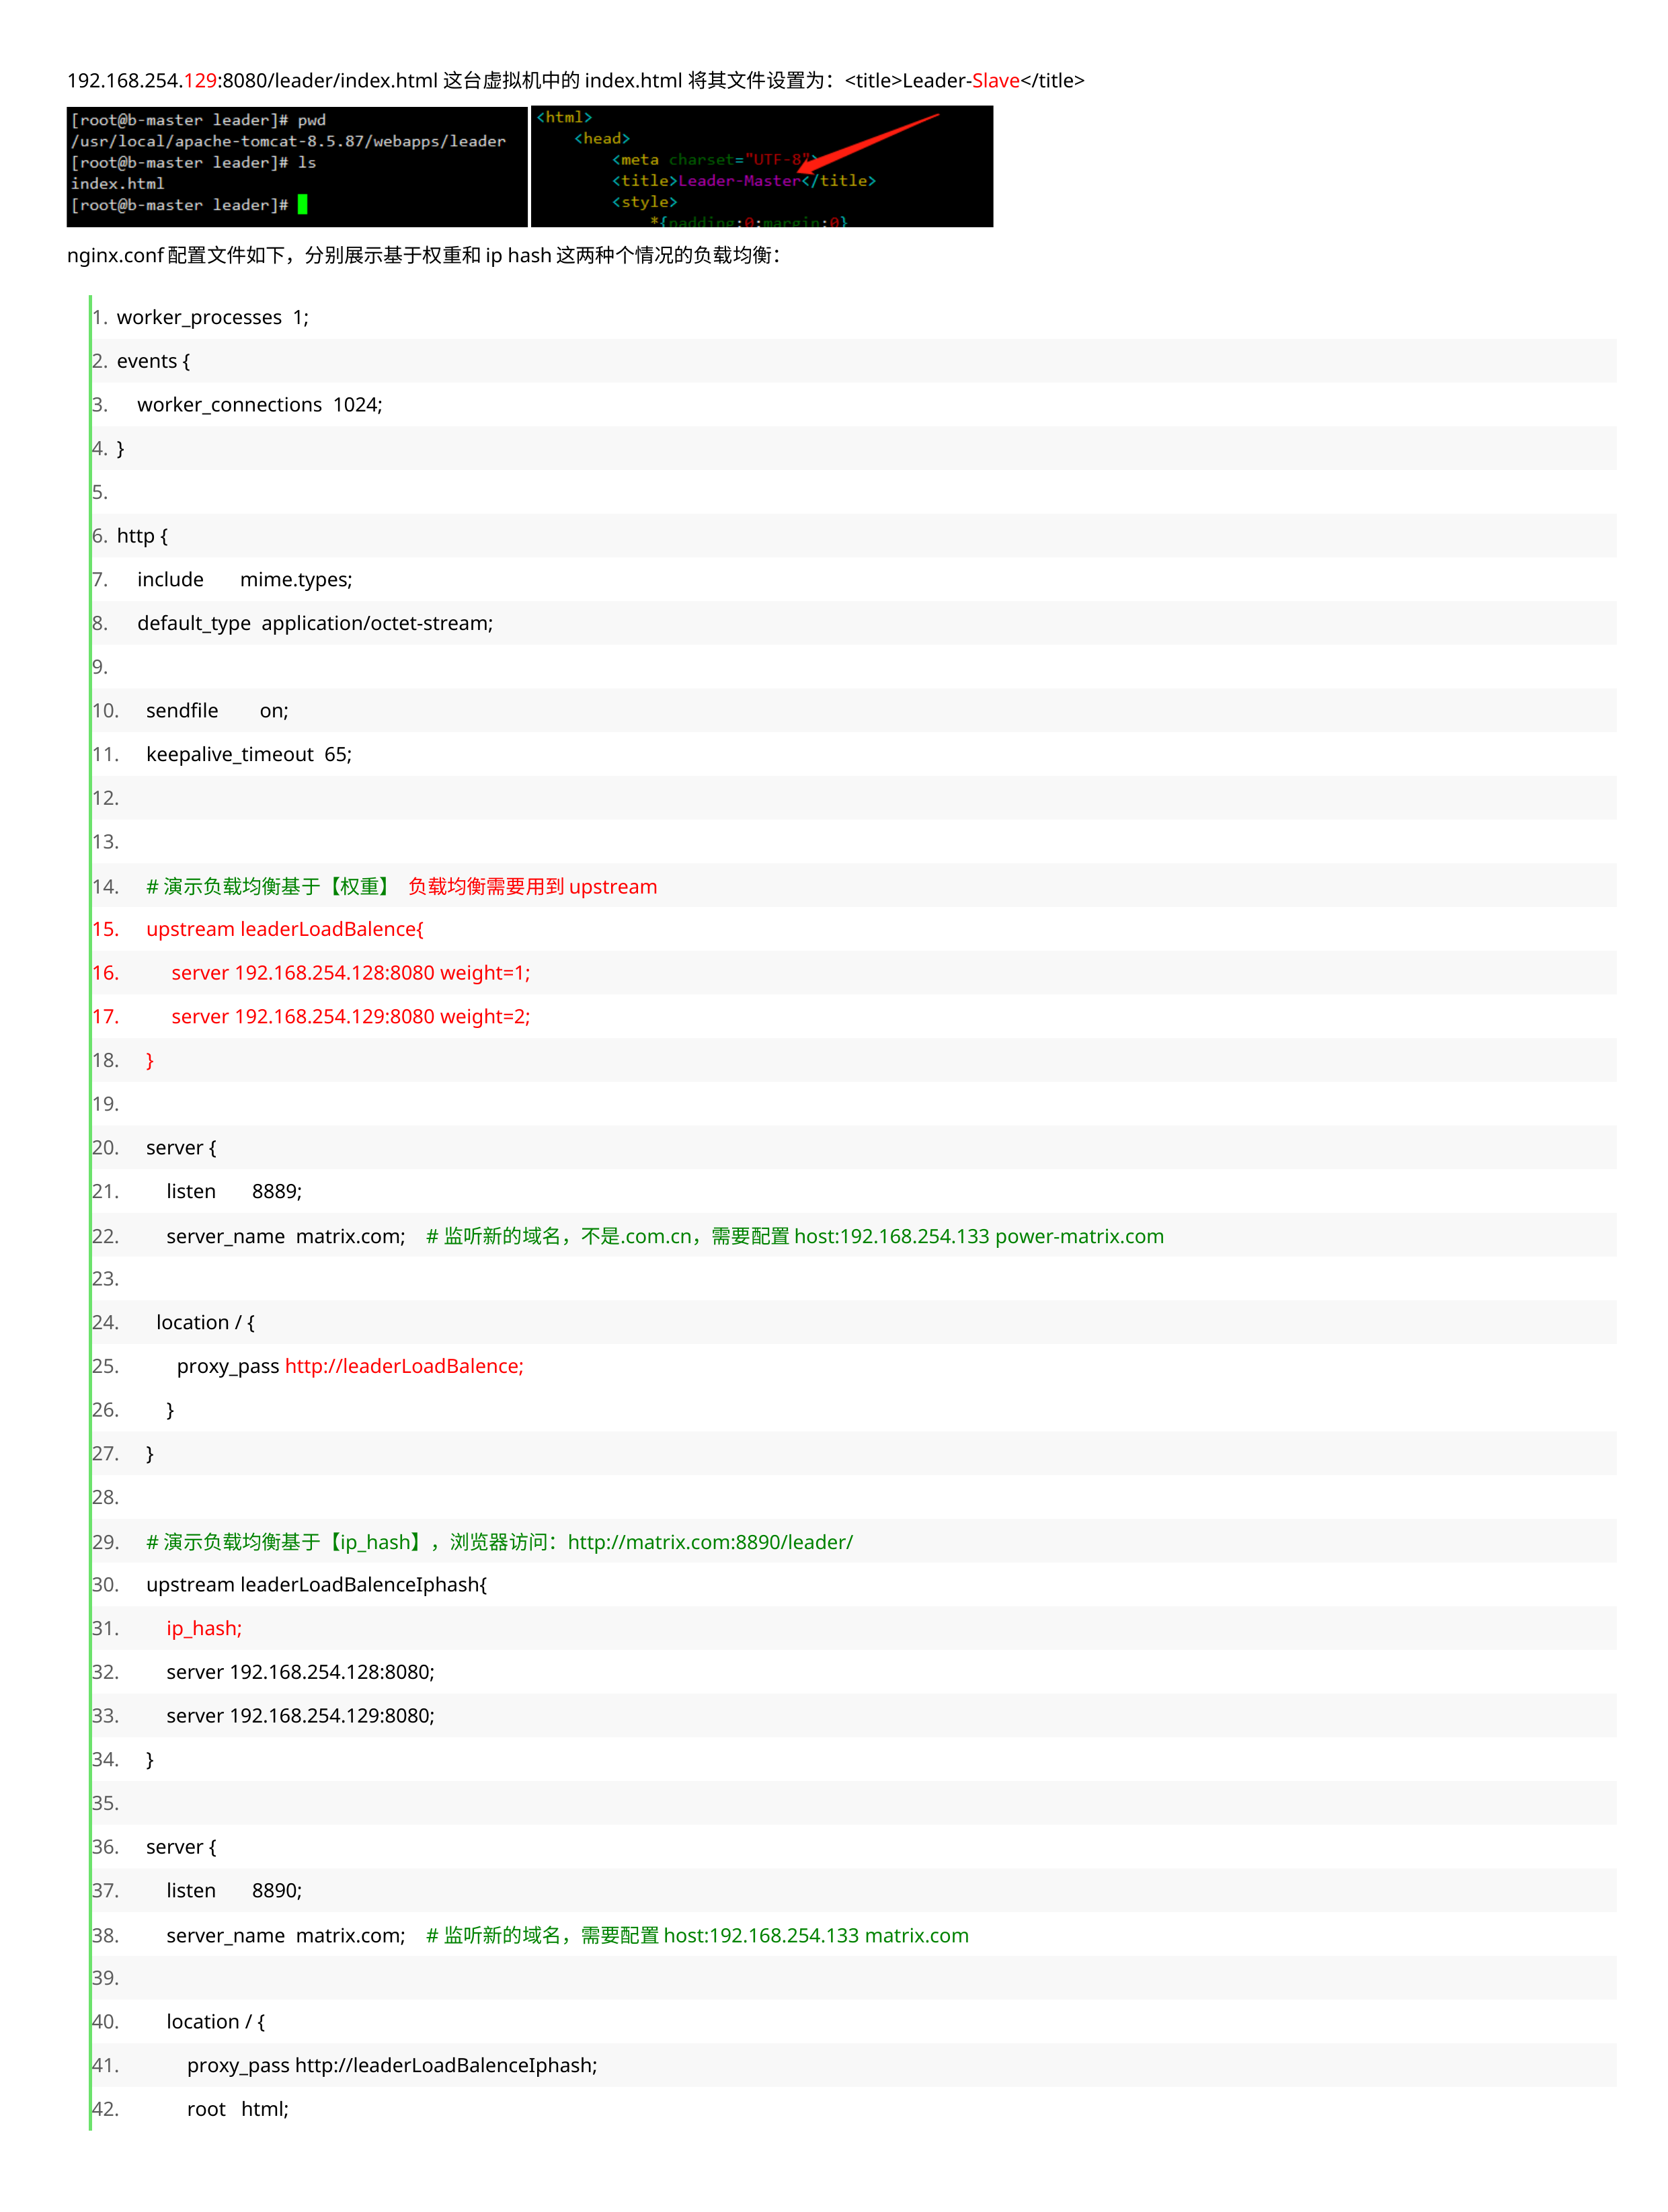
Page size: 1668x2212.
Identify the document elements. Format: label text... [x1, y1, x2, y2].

list server 192.168.254.129:8080; [92, 1694, 1617, 1737]
list upstream leaderLoadBalence{ [92, 907, 1617, 951]
list server { [92, 1825, 1617, 1868]
list http { [92, 514, 1617, 557]
list } [92, 1038, 1617, 1082]
text nginx.conf配置文件如下，分别展示基于权重和ip hash这两种个情况的负载均衡： [67, 232, 1617, 276]
picture [67, 107, 528, 227]
list server_name matrix.com; # 监听新的域名，需要配置host:192.168.254.133 matrix.com [92, 1912, 1617, 1956]
list server { [92, 1125, 1617, 1169]
list } [92, 1388, 1617, 1431]
list ip_hash; [92, 1606, 1617, 1650]
list worker_processes 1; [92, 295, 1617, 339]
list worker_connections 1024; [92, 383, 1617, 426]
list include mime.types; [92, 557, 1617, 601]
list root html; [92, 2087, 1617, 2131]
list server_name matrix.com; # 监听新的域名，不是.com.cn，需要配置host:192.168.254.133 power-matrix.com [92, 1213, 1617, 1257]
list default_type application/octet-stream; [92, 601, 1617, 645]
picture [531, 106, 994, 227]
list keepalive_timeout 65; [92, 732, 1617, 776]
list listen 8890; [92, 1868, 1617, 1912]
list } [92, 426, 1617, 470]
list # 演示负载均衡基于【ip_hash】，浏览器访问：http://matrix.com:8890/leader/ [92, 1519, 1617, 1563]
list } [92, 1431, 1617, 1475]
list events { [92, 339, 1617, 383]
list sendfile on; [92, 688, 1617, 732]
list server 192.168.254.128:8080; [92, 1650, 1617, 1694]
list listen 8889; [92, 1169, 1617, 1213]
text 192.168.254.129:8080/leader/index.html 这台虚拟机中的index.html 将其文件设置为：<title>Leader-Slave</title> [67, 57, 1617, 101]
list upstream leaderLoadBalenceIphash{ [92, 1563, 1617, 1606]
list server 192.168.254.129:8080 weight=2; [92, 994, 1617, 1038]
list } [92, 1737, 1617, 1781]
list # 演示负载均衡基于【权重】 负载均衡需要用到upstream [92, 863, 1617, 907]
list proxy_pass http://leaderLoadBalence; [92, 1344, 1617, 1388]
list location / { [92, 1300, 1617, 1344]
list proxy_pass http://leaderLoadBalenceIphash; [92, 2043, 1617, 2087]
list location / { [92, 2000, 1617, 2043]
list server 192.168.254.128:8080 weight=1; [92, 951, 1617, 994]
